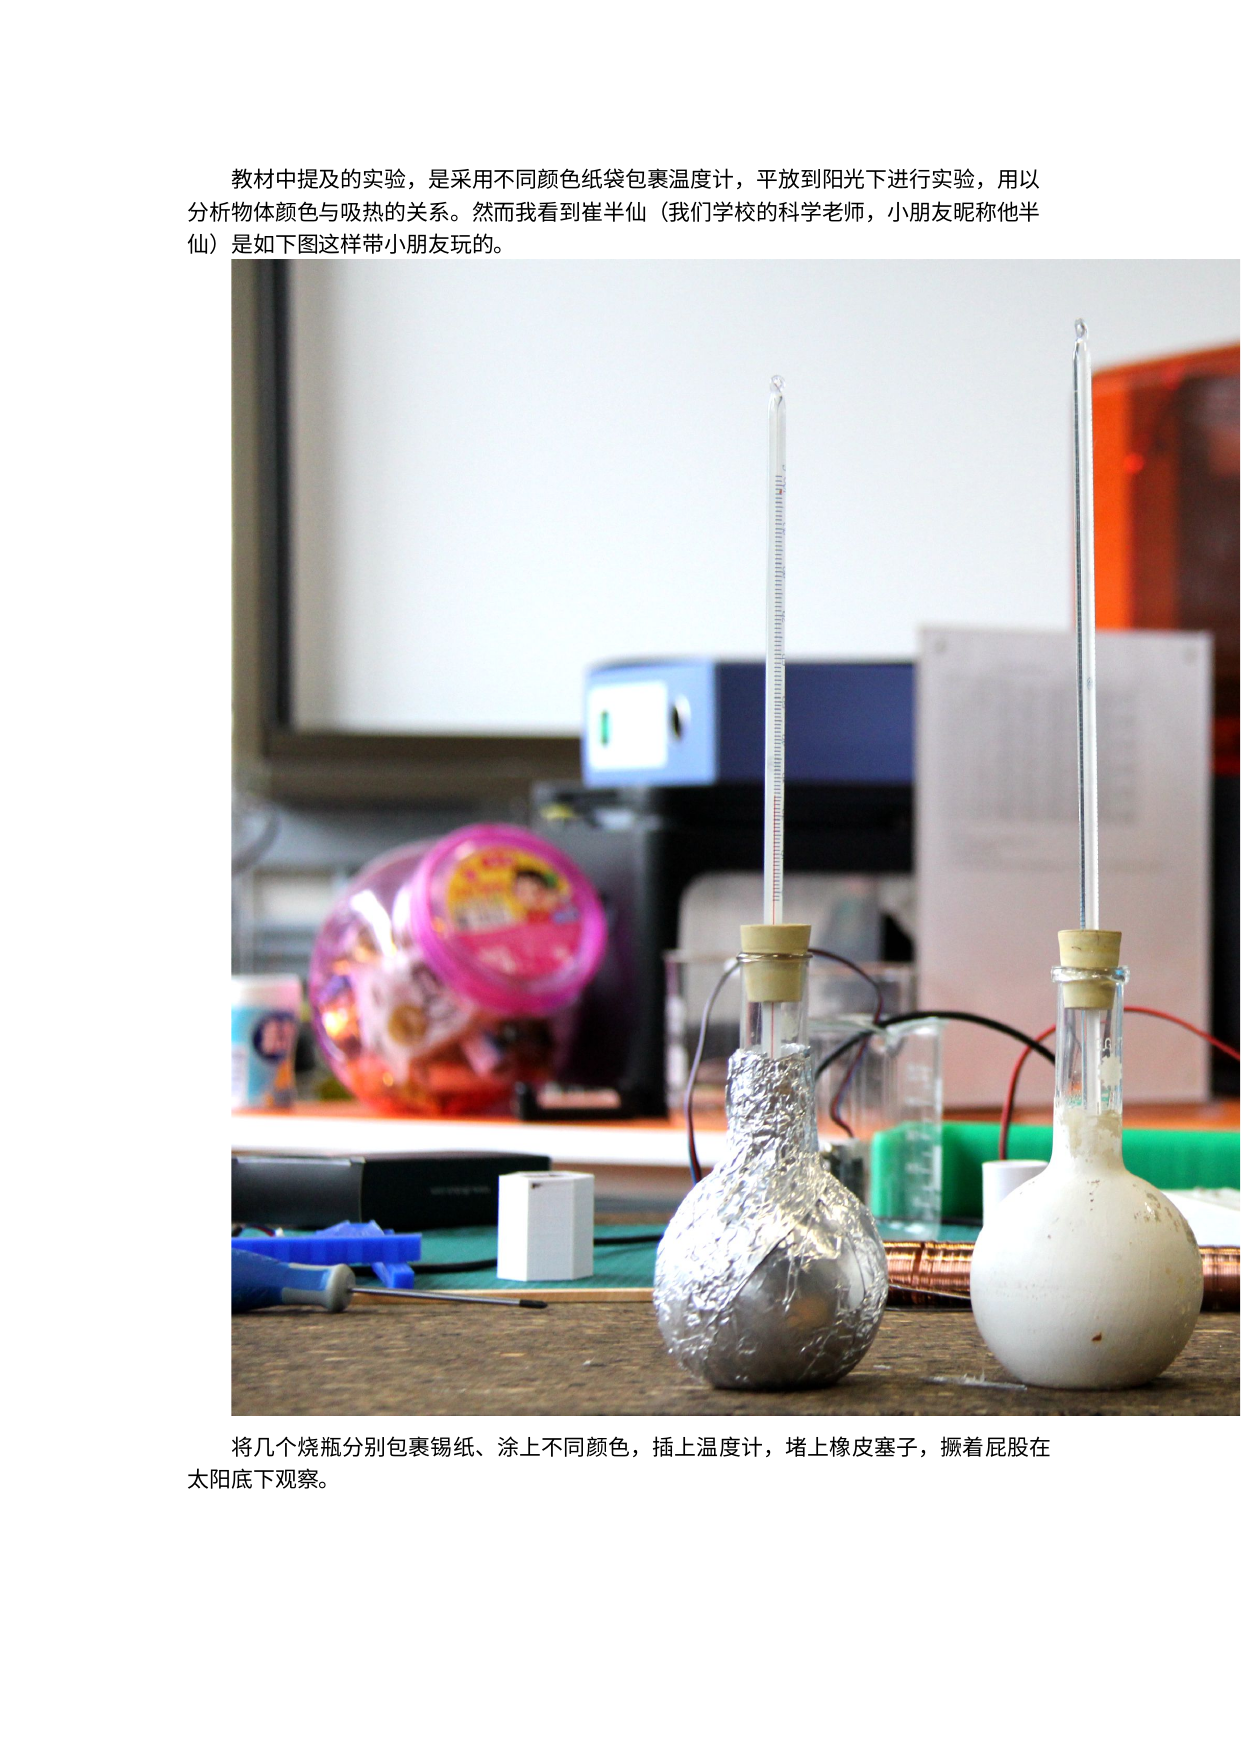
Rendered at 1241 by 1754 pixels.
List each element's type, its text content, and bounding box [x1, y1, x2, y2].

text 将几个烧瓶分别包裹锡纸、涂上不同颜色，插上温度计，堵上橡皮塞子，撅着屁股在太阳底下观察。 [187, 1429, 1053, 1494]
picture [231, 259, 1241, 1416]
text 教材中提及的实验，是采用不同颜色纸袋包裹温度计，平放到阳光下进行实验，用以分析物体颜色与吸热的关系。然而我看到崔半仙（我们学校的科学老师，小朋友昵称他半仙）是如下图这样带小朋友玩的。 [187, 162, 1053, 259]
